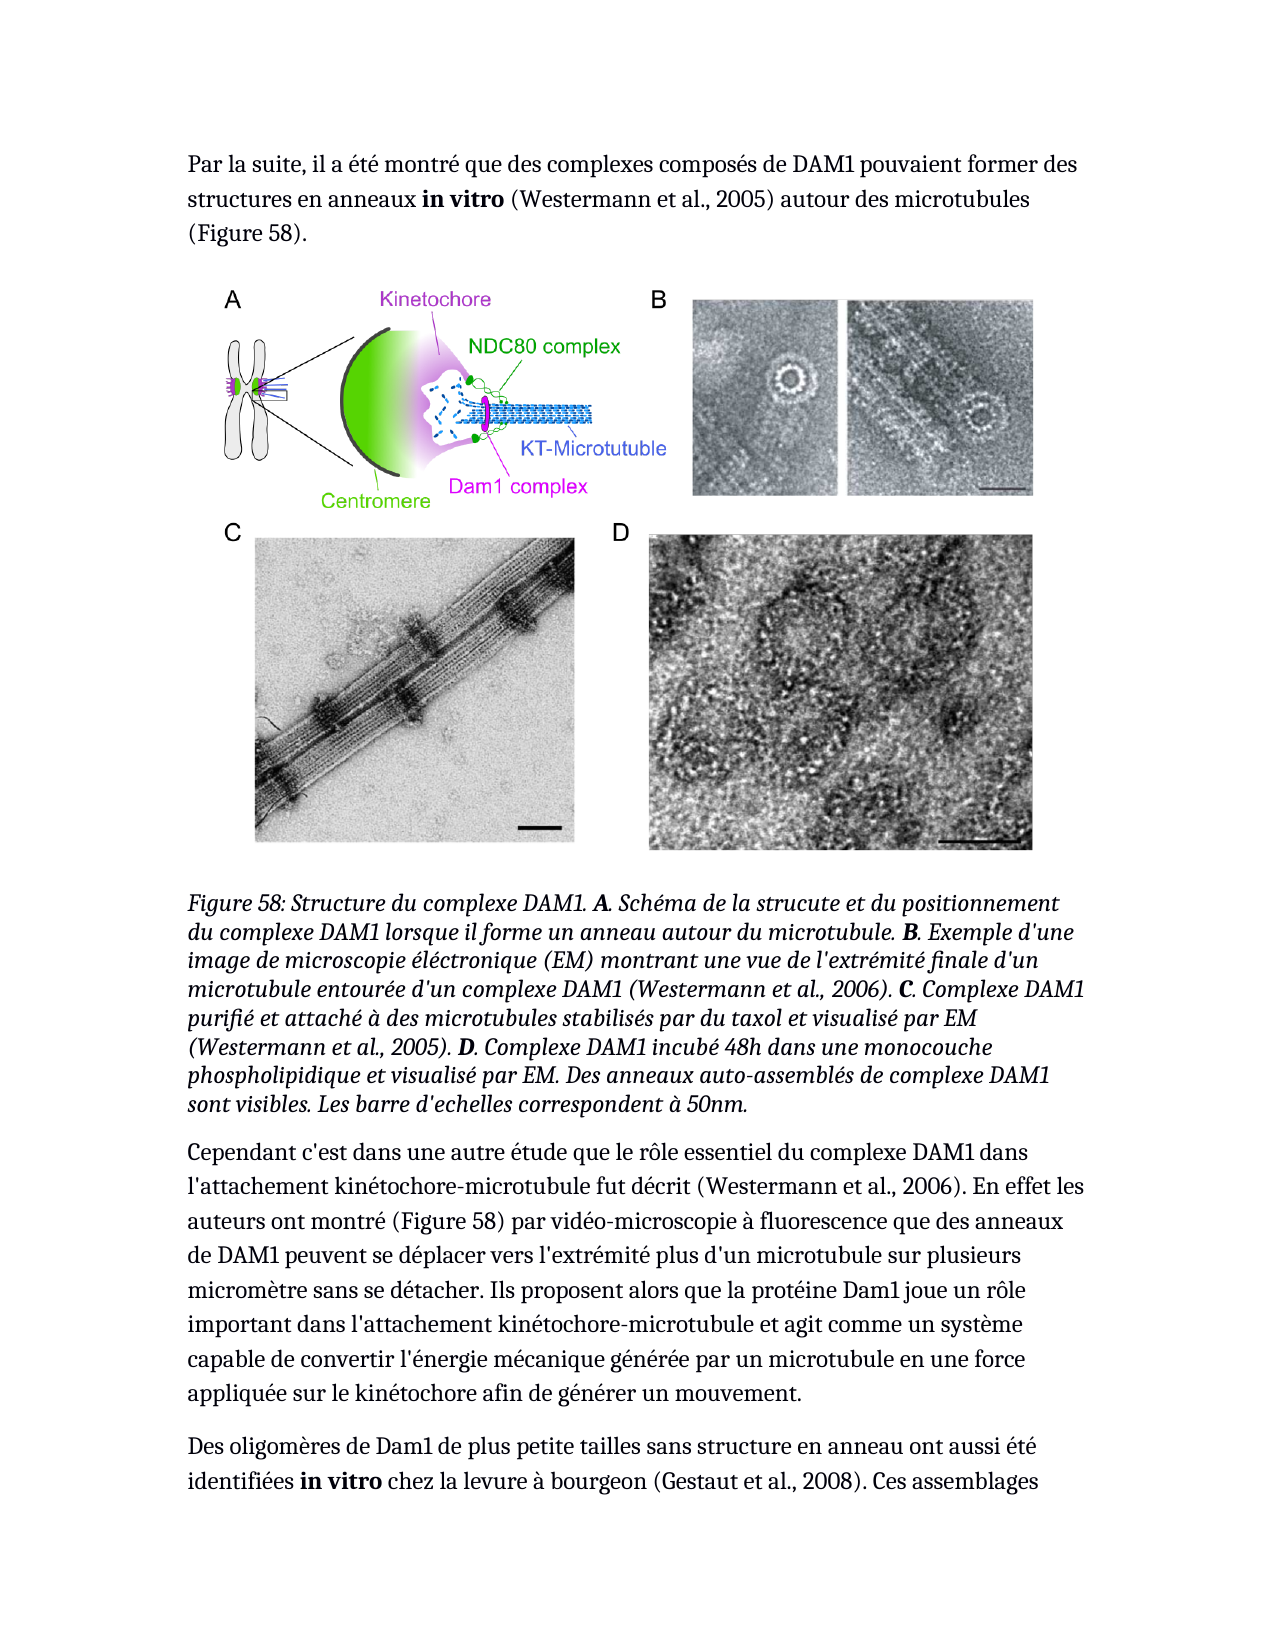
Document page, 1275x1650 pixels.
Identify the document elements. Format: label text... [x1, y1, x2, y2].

text Par la suite, il a été montré que des complexes composés de DAM1 pouvaient former des structures en anneaux in vitro (Westermann et al., 2005) autour des microtubules (Figure 58). [187, 150, 1087, 248]
text Cependant c'est dans une autre étude que le rôle essentiel du complexe DAM1 dans l'attachement kinétochore-microtubule fut décrit (Westermann et al., 2006). En effet les auteurs ont montré (Figure 58) par vidéo-microscopie à fluorescence que des anneaux de DAM1 peuvent se déplacer vers l'extrémité plus d'un microtubule sur plusieurs micromètre sans se détacher. Ils proposent alors que la protéine Dam1 joue un rôle important dans l'attachement kinétochore-microtubule et agit comme un système capable de convertir l'énergie mécanique générée par un microtubule en une force appliquée sur le kinétochore afin de générer un mouvement. [187, 1138, 1087, 1408]
picture [206, 272, 1050, 868]
text Figure 58: Structure du complexe DAM1. A. Schéma de la strucute et du positionnement du complexe DAM1 lorsque il forme un anneau autour du microtubule. B. Exemple d'une image de microscopie éléctronique (EM) montrant une vue de l'extrémité finale d'un microtubule entourée d'un complexe DAM1 (Westermann et al., 2006). C. Complexe DAM1 purifié et attaché à des microtubules stabilisés par du taxol et visualisé par EM (Westermann et al., 2005). D. Complexe DAM1 incubé 48h dans une monocouche phospholipidique et visualisé par EM. Des anneaux auto-assemblés de complexe DAM1 sont visibles. Les barre d'echelles correspondent à 50nm. [187, 889, 1087, 1119]
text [187, 1432, 1087, 1495]
